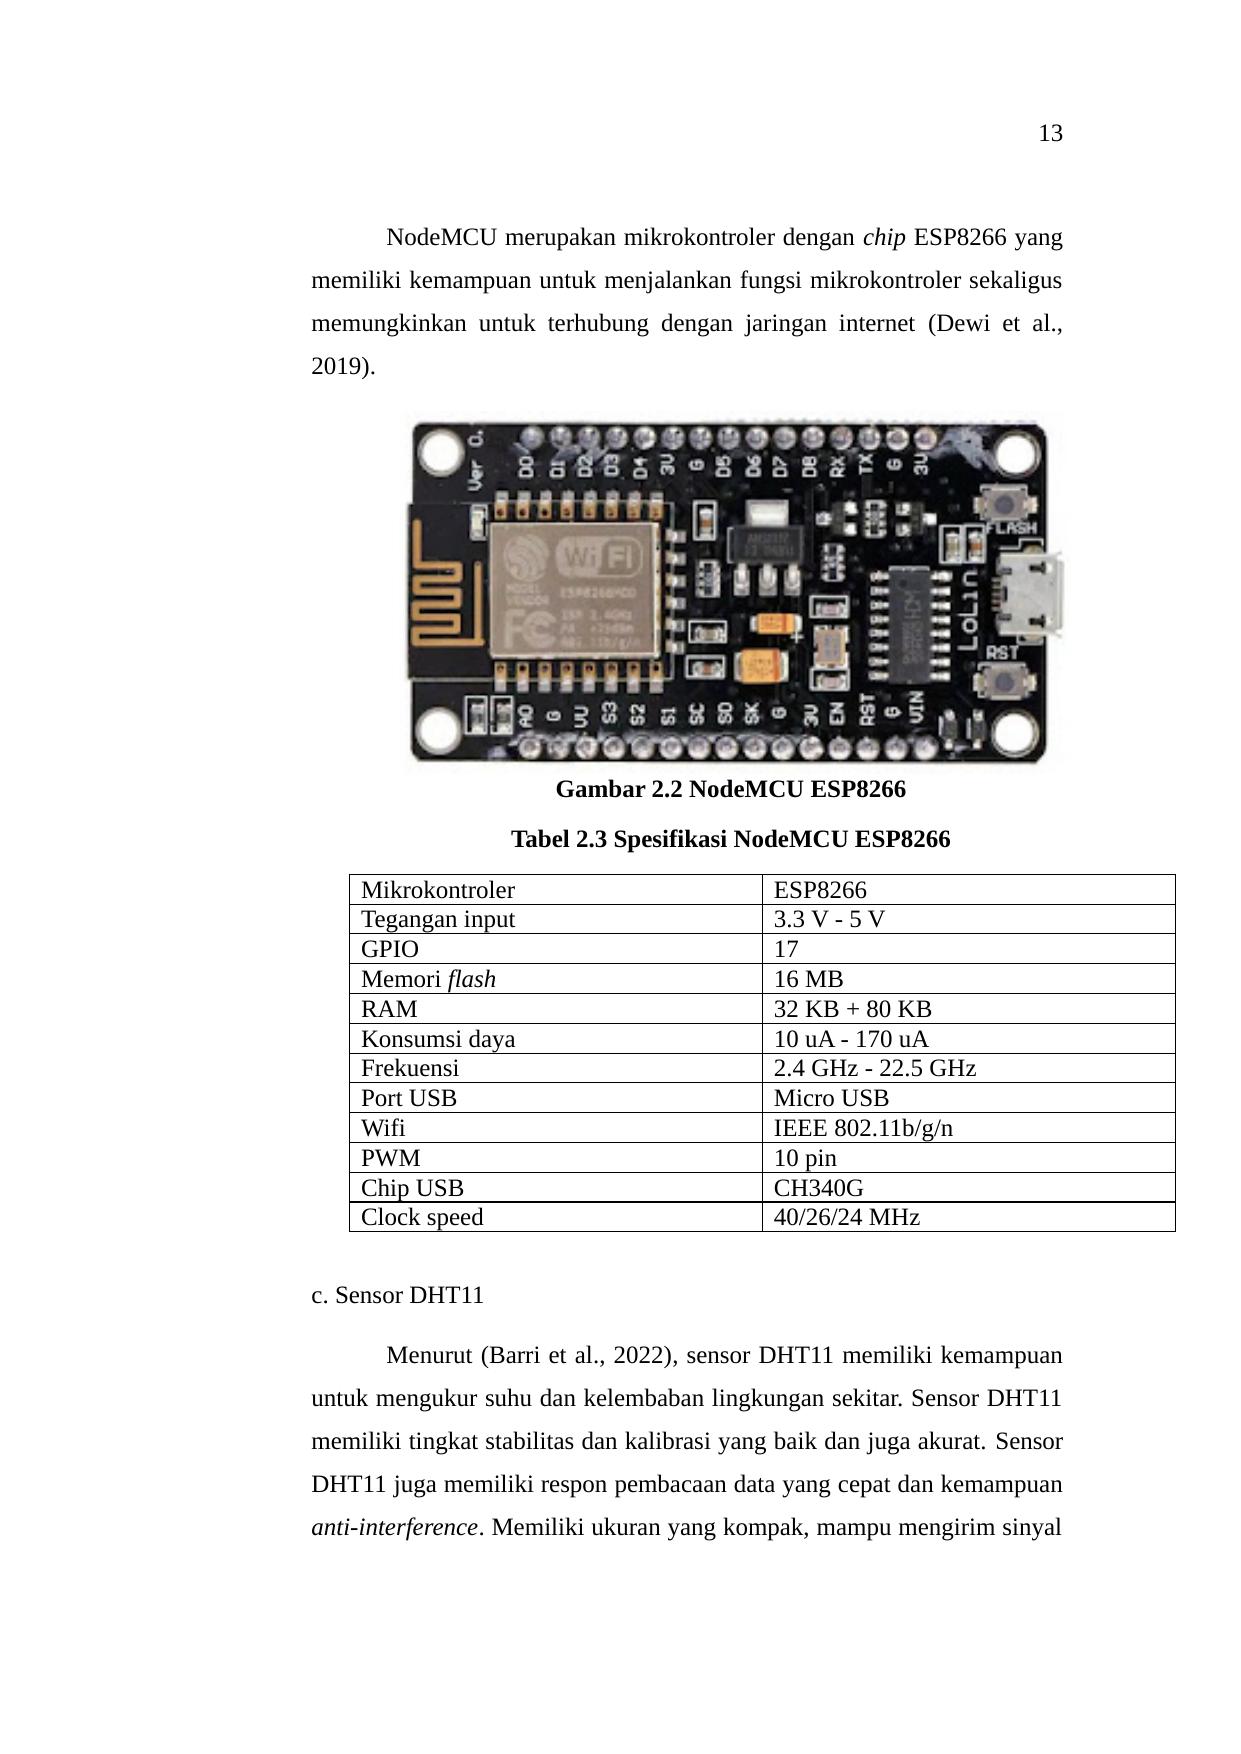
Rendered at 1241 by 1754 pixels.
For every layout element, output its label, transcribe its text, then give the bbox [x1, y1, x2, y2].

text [311, 1340, 1063, 1541]
table_cell Konsumsi daya [350, 1024, 762, 1052]
table_cell Wifi [350, 1113, 762, 1142]
table_cell 32 KB + 80 KB [763, 994, 1175, 1023]
table_cell 10 pin [763, 1143, 1175, 1172]
table_cell 40/26/24 MHz [763, 1203, 1175, 1231]
table_cell 17 [763, 934, 1175, 963]
text c. Sensor DHT11 [236, 1280, 1063, 1309]
table_cell Memori flash [350, 964, 762, 993]
table_cell Micro USB [763, 1083, 1175, 1112]
table_cell 10 uA - 170 uA [763, 1024, 1175, 1052]
table_cell Frekuensi [350, 1054, 762, 1082]
table_header Mikrokontroler [350, 875, 762, 903]
table_cell 2.4 GHz - 22.5 GHz [763, 1054, 1175, 1082]
table_cell Chip USB [350, 1173, 762, 1201]
picture [398, 411, 1070, 775]
table_cell Clock speed [350, 1203, 762, 1231]
table_cell CH340G [763, 1173, 1175, 1201]
text Gambar 2.2 NodeMCU ESP8266 [399, 775, 1063, 803]
table_cell PWM [350, 1143, 762, 1172]
text Tabel 2.3 Spesifikasi NodeMCU ESP8266 [386, 824, 1063, 853]
text NodeMCU merupakan mikrokontroler dengan chip ESP8266 yang memiliki kemampuan untuk menjalankan fungsi mikrokontroler sekaligus memungkinkan untuk terhubung dengan jaringan internet (Dewi et al., 2019). [311, 222, 1063, 380]
table_cell 3.3 V - 5 V [763, 905, 1175, 933]
table_cell 16 MB [763, 964, 1175, 993]
table_cell GPIO [350, 934, 762, 963]
table_header ESP8266 [763, 875, 1175, 903]
table_cell IEEE 802.11b/g/n [763, 1113, 1175, 1142]
table_cell Tegangan input [350, 905, 762, 933]
table_cell Port USB [350, 1083, 762, 1112]
table_cell RAM [350, 994, 762, 1023]
